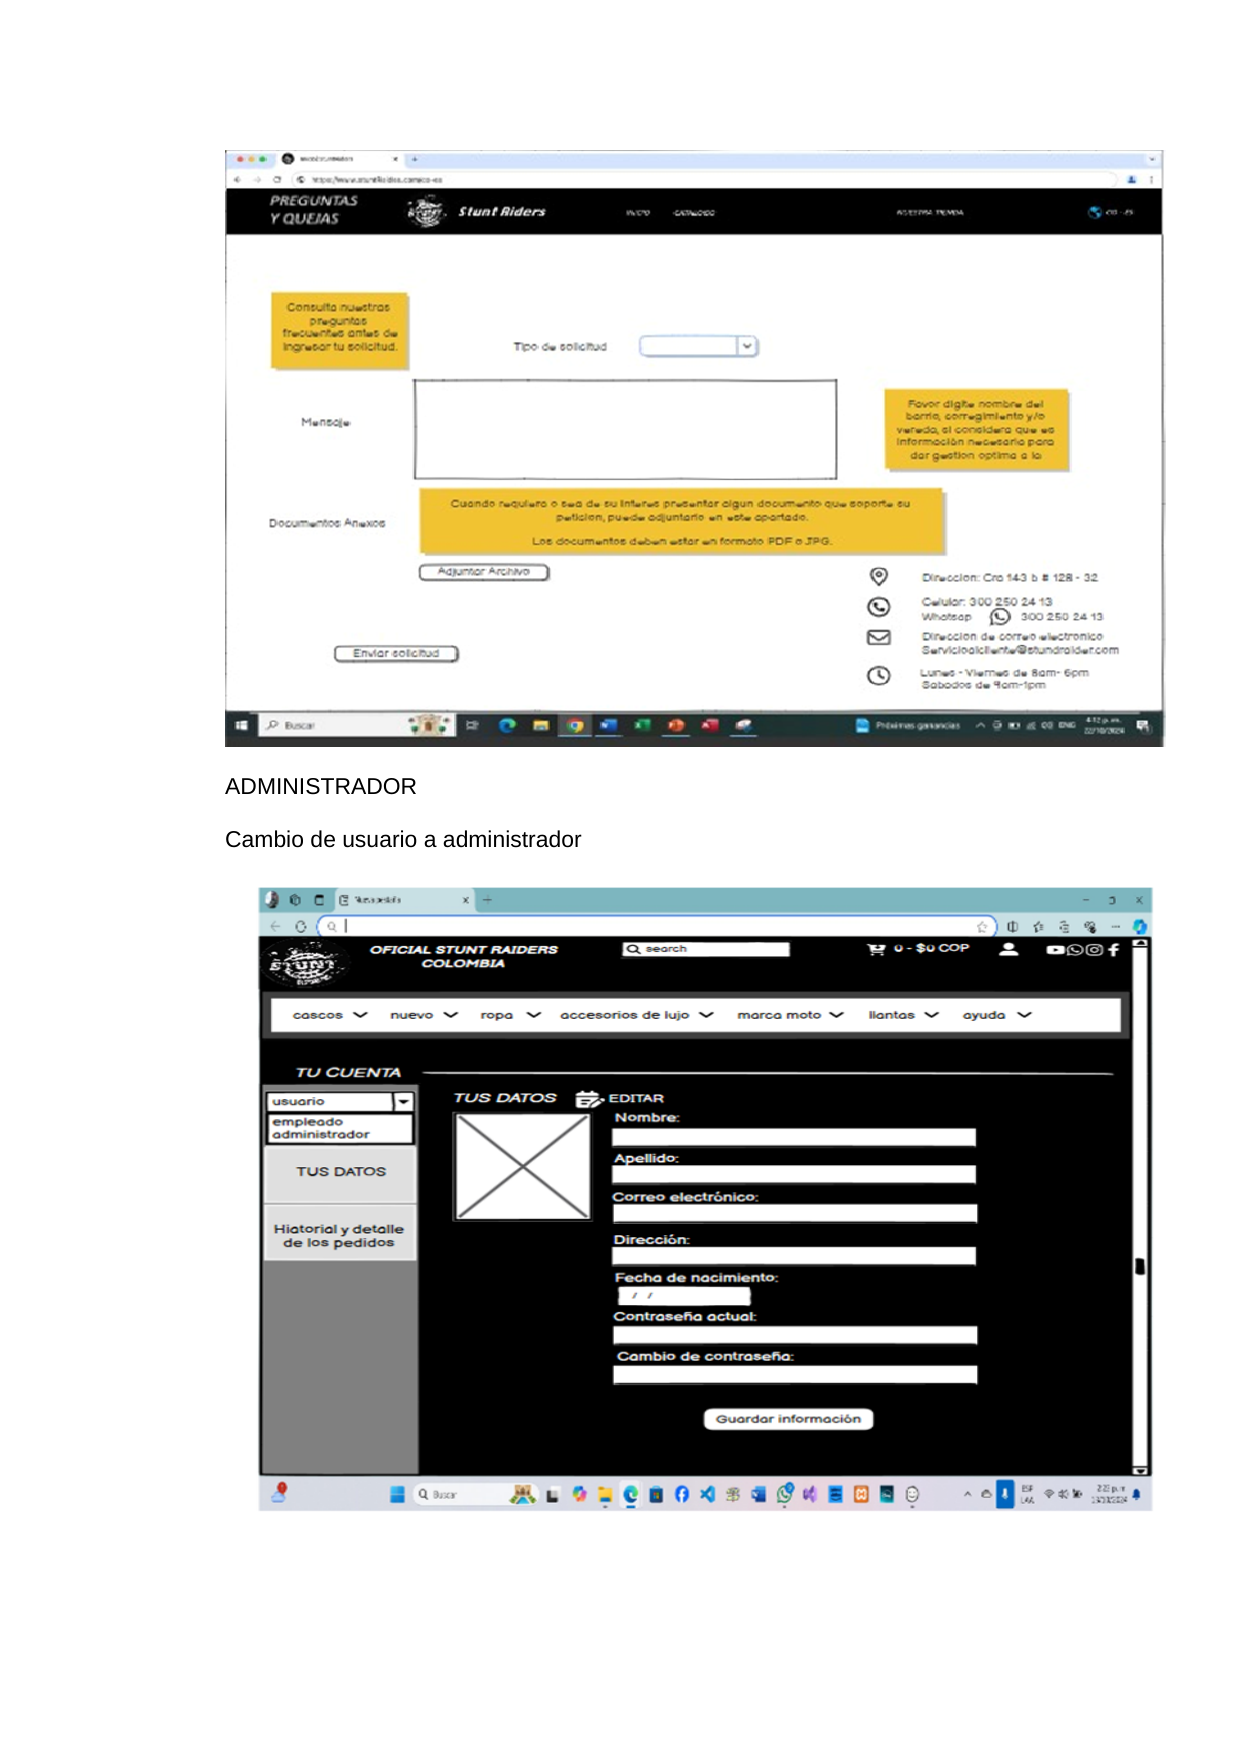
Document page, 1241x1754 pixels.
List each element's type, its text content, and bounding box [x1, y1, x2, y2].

text ADMINISTRADOR [150, 773, 1090, 800]
picture [225, 150, 1166, 747]
text Cambio de usuario a administrador [150, 826, 1090, 852]
picture [225, 878, 1166, 1515]
